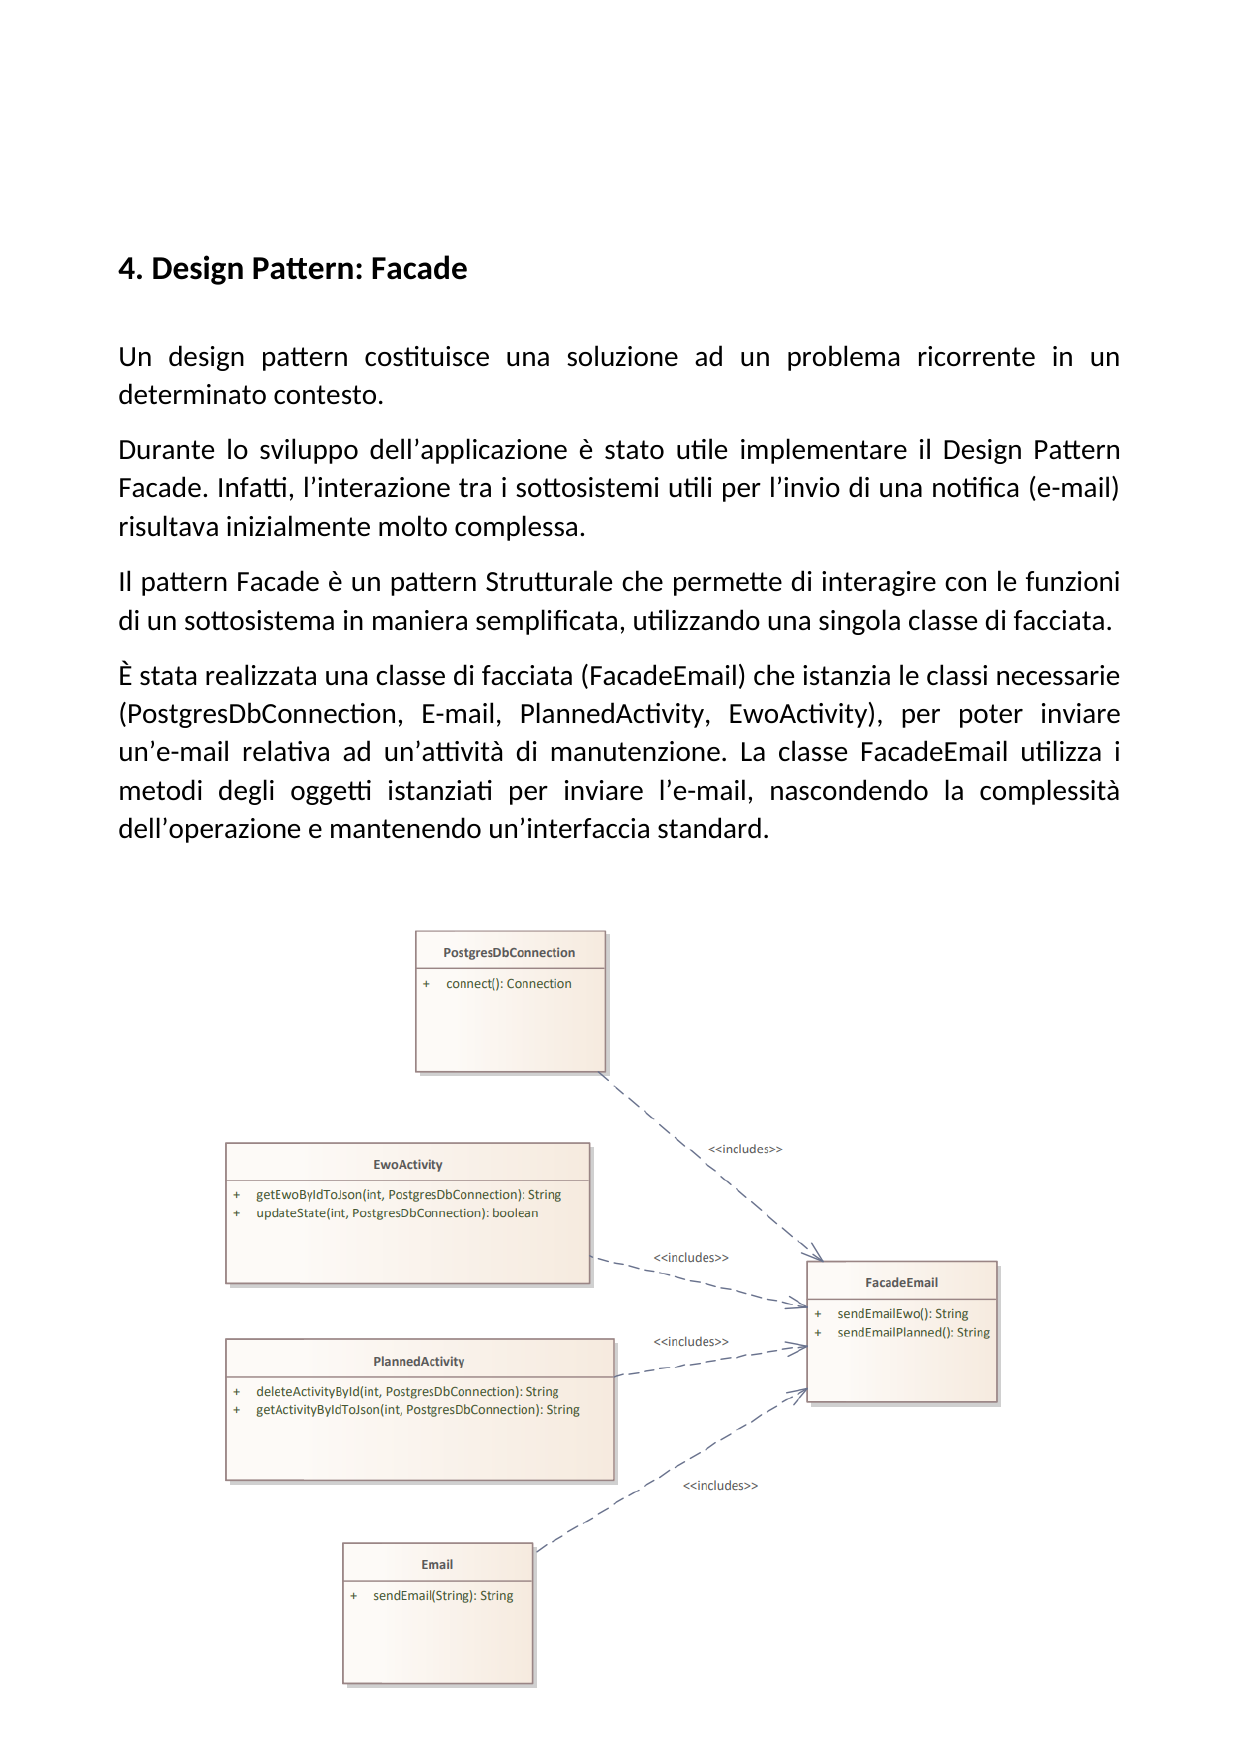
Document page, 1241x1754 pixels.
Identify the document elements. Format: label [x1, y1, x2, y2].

picture [217, 922, 1024, 1691]
